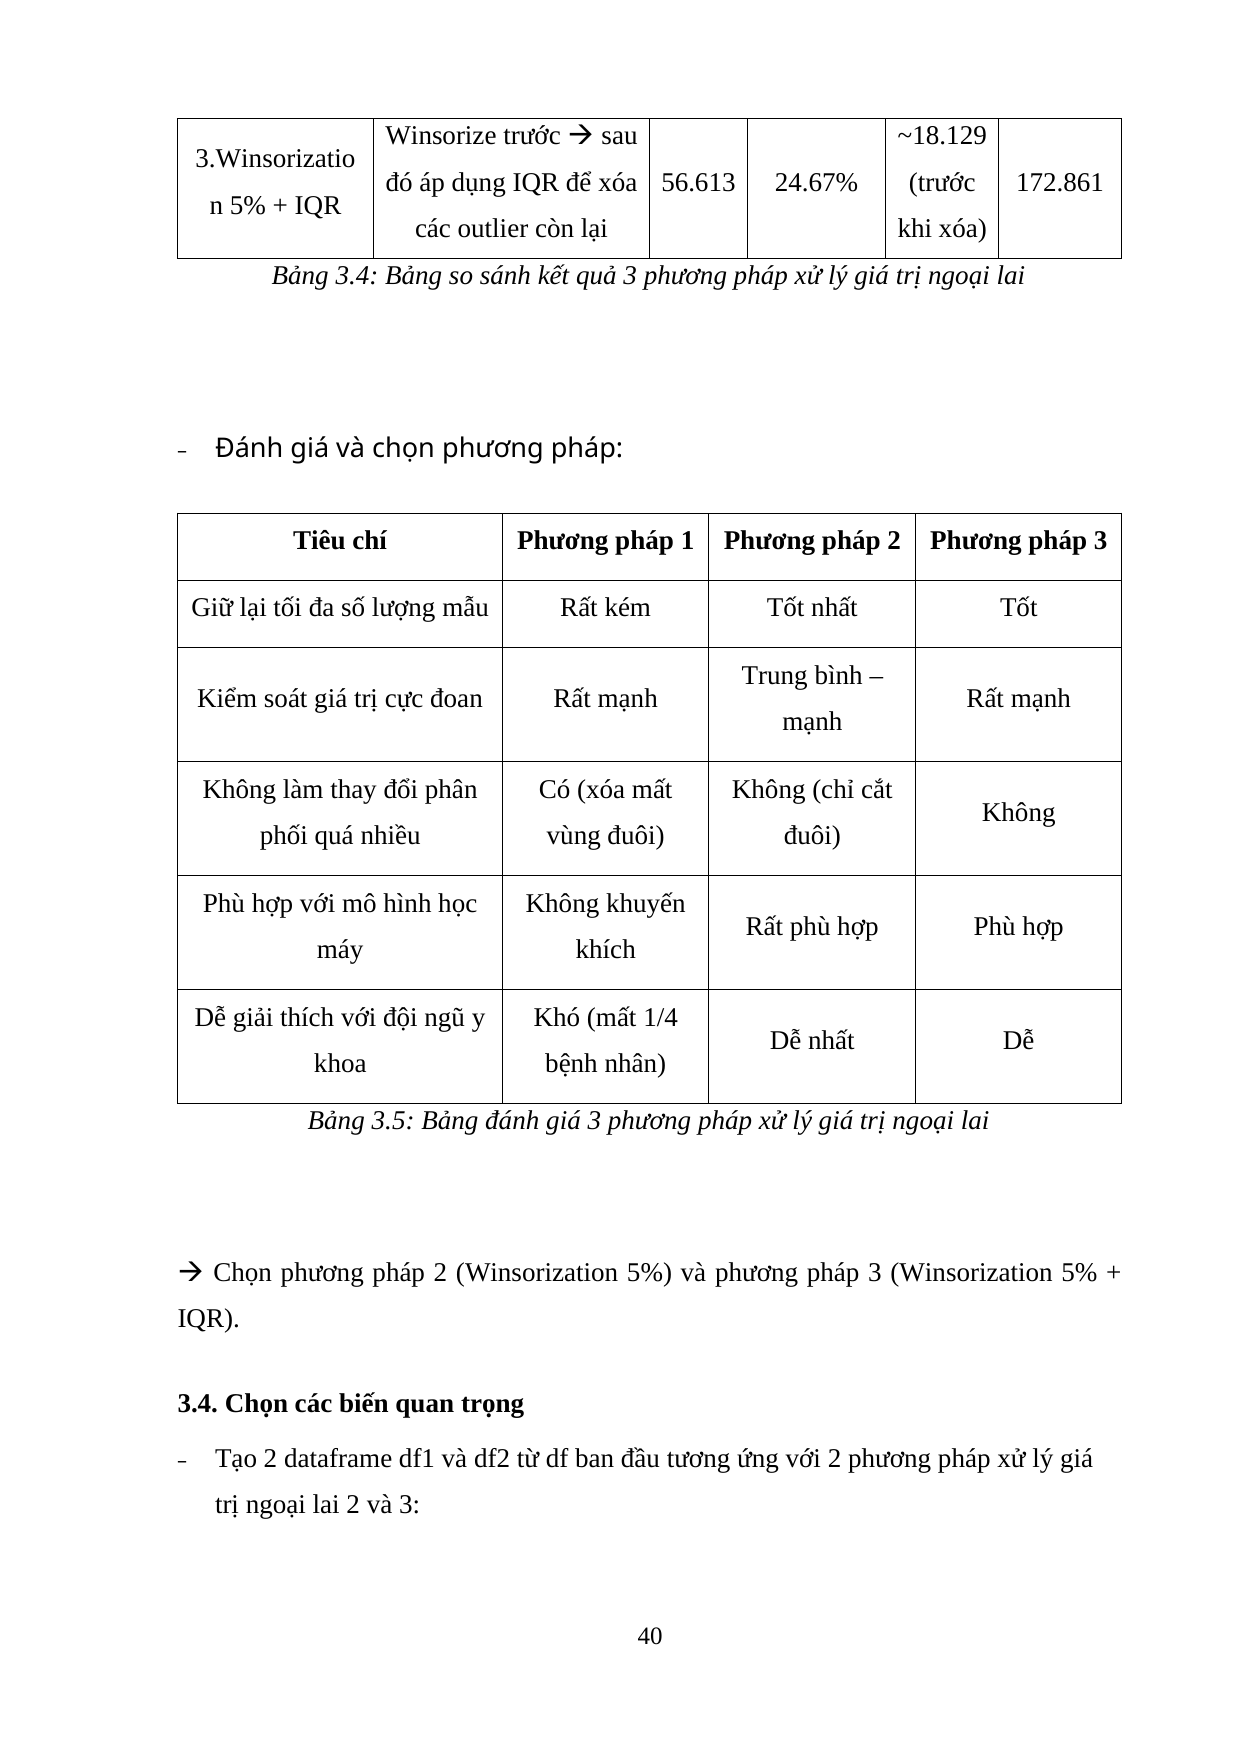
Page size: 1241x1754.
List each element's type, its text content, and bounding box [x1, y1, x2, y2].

table_cell Giữ lại tối đa số lượng mẫu [178, 581, 502, 647]
table_cell Có (xóa mất vùng đuôi) [503, 762, 708, 875]
table_cell Dễ giải thích với đội ngũ y khoa [178, 990, 502, 1103]
table_cell Không (chỉ cắt đuôi) [709, 762, 915, 875]
table_cell Tốt [916, 581, 1121, 647]
text Chọn phương pháp 2 (Winsorization 5%) và phương pháp 3 (Winsorization 5% + IQR). [177, 1256, 1122, 1334]
list Đánh giá và chọn phương pháp: [177, 428, 1122, 465]
table_cell Dễ nhất [709, 990, 915, 1103]
table_cell 172.861 [999, 119, 1121, 258]
table_cell Dễ [916, 990, 1121, 1103]
table_cell Khó (mất 1/4 bệnh nhân) [503, 990, 708, 1103]
table_cell Không làm thay đổi phân phối quá nhiều [178, 762, 502, 875]
table_cell Rất kém [503, 581, 708, 647]
table_cell Winsorize trước sau đó áp dụng IQR để xóa các outlier còn lại [374, 119, 649, 258]
table_cell Trung bình – mạnh [709, 648, 915, 761]
text Bảng 3.4: Bảng so sánh kết quả 3 phương pháp xử lý giá trị ngoại lai [177, 259, 1122, 290]
list Tạo 2 dataframe df1 và df2 từ df ban đầu tương ứng với 2 phương pháp xử lý giá trị ngoại lai 2 và 3: [177, 1442, 1122, 1519]
table_header Phương pháp 2 [709, 514, 915, 580]
table_cell 24.67% [748, 119, 885, 258]
table_cell Không [916, 762, 1121, 875]
text Bảng 3.5: Bảng đánh giá 3 phương pháp xử lý giá trị ngoại lai [177, 1104, 1122, 1135]
table_cell 3.Winsorization 5% + IQR [178, 119, 373, 258]
table_header Phương pháp 1 [503, 514, 708, 580]
table_cell Kiểm soát giá trị cực đoan [178, 648, 502, 761]
table_cell Không khuyến khích [503, 876, 708, 989]
table_cell Phù hợp với mô hình học máy [178, 876, 502, 989]
table_cell ~18.129 (trước khi xóa) [886, 119, 998, 258]
table_cell Rất mạnh [503, 648, 708, 761]
table_cell 56.613 [650, 119, 747, 258]
table_cell Rất mạnh [916, 648, 1121, 761]
table_header Phương pháp 3 [916, 514, 1121, 580]
table_cell Phù hợp [916, 876, 1121, 989]
table_cell Rất phù hợp [709, 876, 915, 989]
subtitle 3.4. Chọn các biến quan trọng [177, 1387, 1122, 1418]
table_cell Tốt nhất [709, 581, 915, 647]
table_header Tiêu chí [178, 514, 502, 580]
